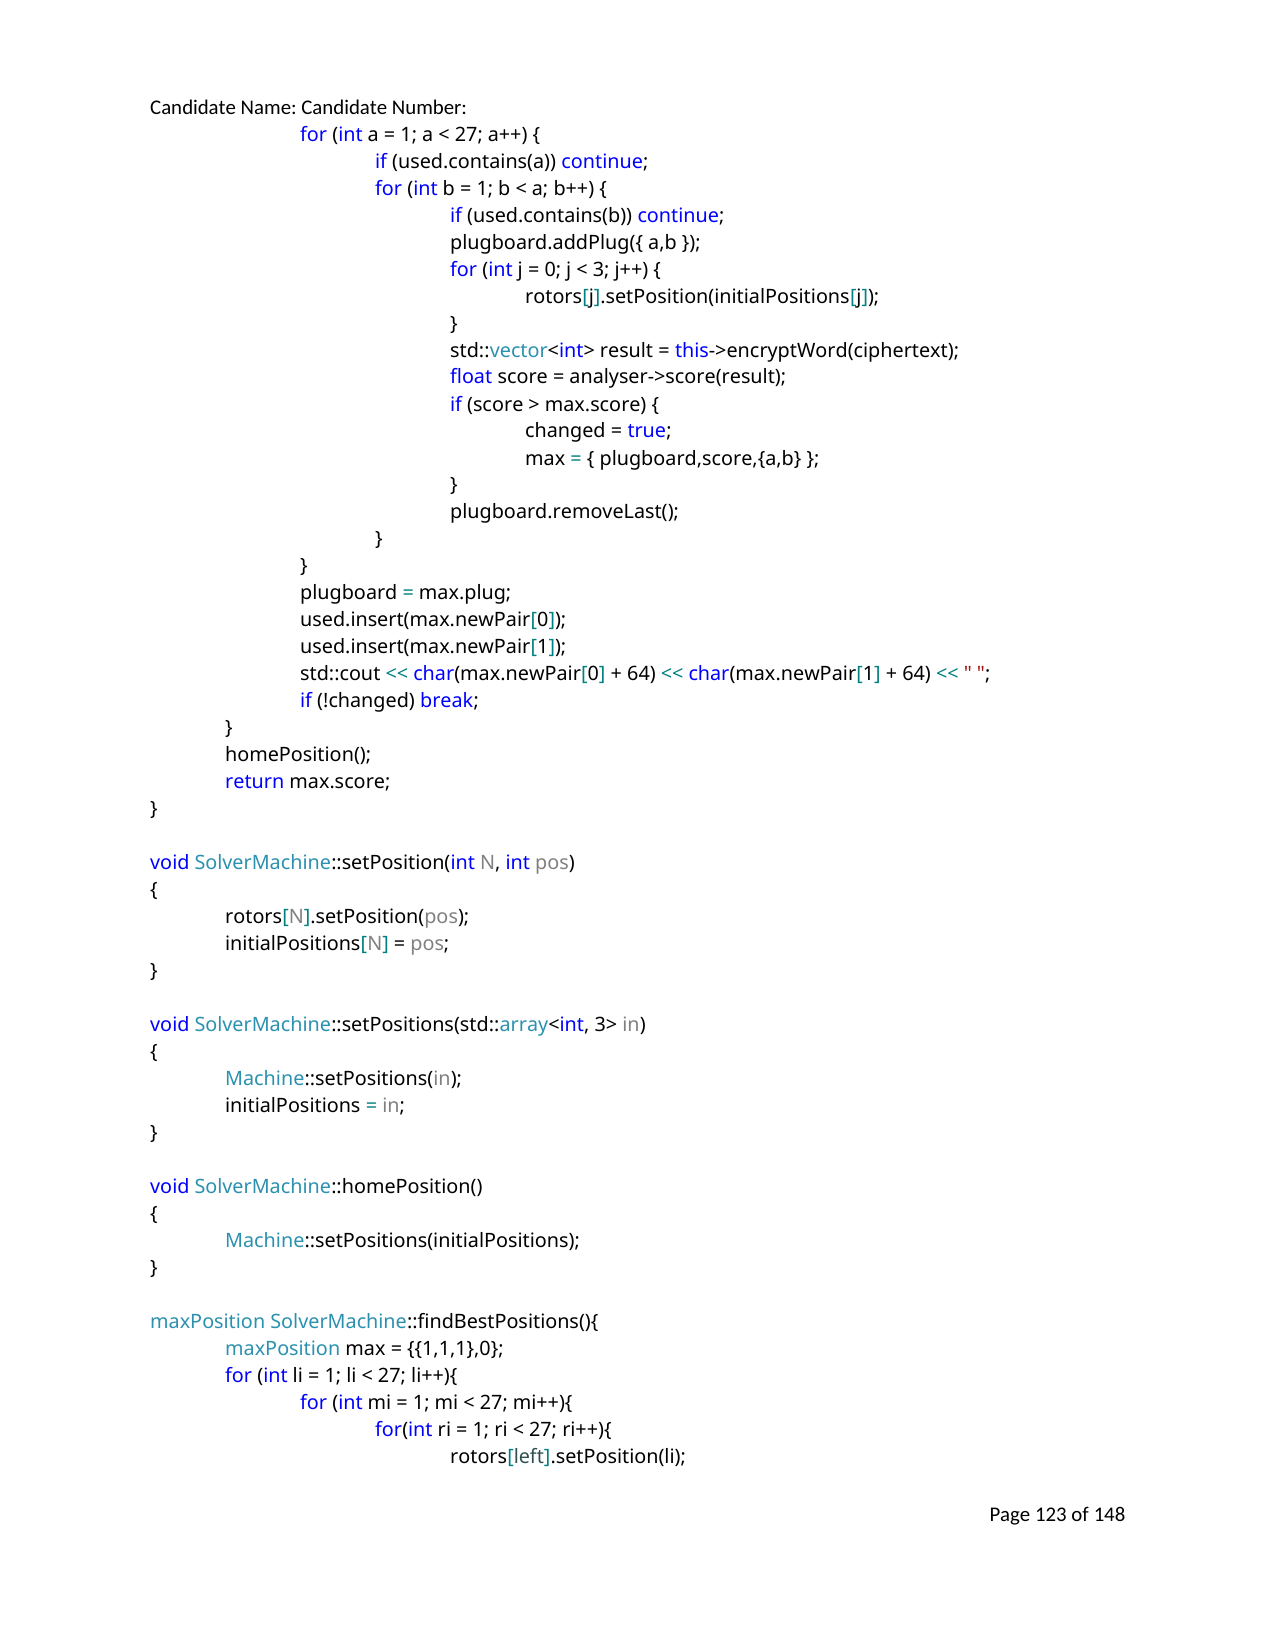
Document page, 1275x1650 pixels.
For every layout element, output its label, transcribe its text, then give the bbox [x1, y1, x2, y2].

text Machine::setPositions(in); [150, 1064, 1125, 1091]
text } [150, 309, 1125, 336]
text maxPosition SolverMachine::findBestPositions(){ [150, 1307, 1125, 1334]
text homePosition(); [150, 741, 1125, 767]
text plugboard = max.plug; [150, 579, 1125, 606]
text return max.score; [150, 767, 1125, 794]
text for (int li = 1; li < 27; li++){ [150, 1361, 1125, 1388]
text } [150, 956, 1125, 983]
text if (used.contains(b)) continue; [150, 201, 1125, 228]
text used.insert(max.newPair[0]); [150, 606, 1125, 633]
text void SolverMachine::homePosition() [150, 1172, 1125, 1199]
text } [150, 471, 1125, 498]
text if (score > max.score) { [150, 390, 1125, 417]
text max = { plugboard,score,{a,b} }; [150, 444, 1125, 471]
text void SolverMachine::setPosition(int N, int pos) [150, 848, 1125, 875]
text maxPosition max = {{1,1,1},0}; [150, 1334, 1125, 1361]
text plugboard.removeLast(); [150, 498, 1125, 525]
text rotors[N].setPosition(pos); [150, 902, 1125, 929]
text if (used.contains(a)) continue; [150, 147, 1125, 174]
text initialPositions[N] = pos; [150, 929, 1125, 956]
text std::cout << char(max.newPair[0] + 64) << char(max.newPair[1] + 64) << " "; [150, 659, 1125, 687]
text if (!changed) break; [150, 687, 1125, 713]
text } [150, 1118, 1125, 1145]
text std::vector<int> result = this->encryptWord(ciphertext); [150, 336, 1125, 363]
text } [150, 552, 1125, 579]
text for(int ri = 1; ri < 27; ri++){ [150, 1415, 1125, 1442]
text { [150, 875, 1125, 902]
text void SolverMachine::setPositions(std::array<int, 3> in) [150, 1010, 1125, 1037]
text plugboard.addPlug({ a,b }); [150, 228, 1125, 255]
text initialPositions = in; [150, 1091, 1125, 1118]
text { [150, 1037, 1125, 1064]
text { [150, 1199, 1125, 1226]
text rotors[left].setPosition(li); [150, 1442, 1125, 1469]
text } [150, 525, 1125, 552]
text rotors[j].setPosition(initialPositions[j]); [150, 282, 1125, 309]
text for (int mi = 1; mi < 27; mi++){ [150, 1388, 1125, 1415]
text used.insert(max.newPair[1]); [150, 633, 1125, 659]
text for (int j = 0; j < 3; j++) { [150, 255, 1125, 282]
text for (int b = 1; b < a; b++) { [150, 174, 1125, 201]
text changed = true; [150, 417, 1125, 444]
text for (int a = 1; a < 27; a++) { [150, 120, 1125, 147]
text Machine::setPositions(initialPositions); [150, 1226, 1125, 1253]
text } [150, 713, 1125, 741]
text } [150, 1253, 1125, 1280]
text float score = analyser->score(result); [150, 363, 1125, 390]
text } [150, 794, 1125, 821]
